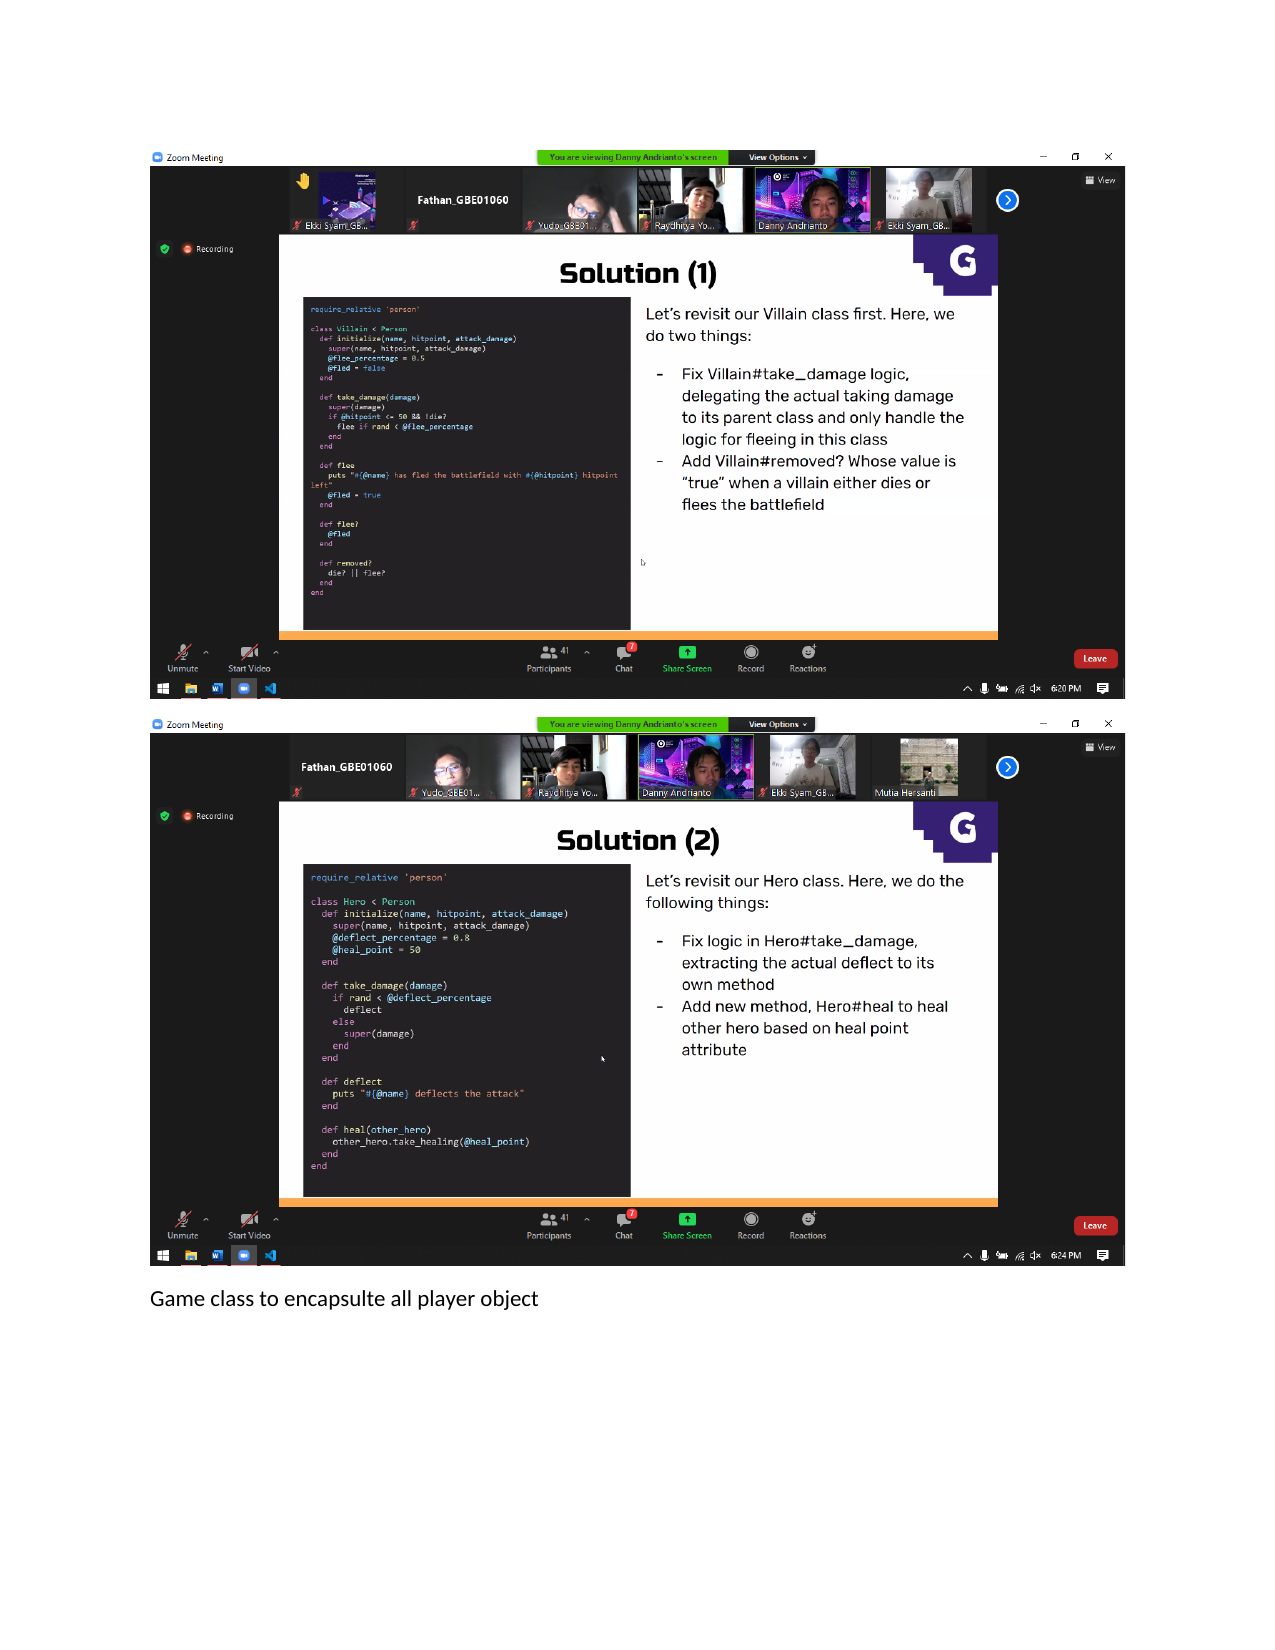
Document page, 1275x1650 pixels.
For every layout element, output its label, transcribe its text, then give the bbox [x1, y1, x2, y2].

picture [150, 150, 1125, 699]
picture [150, 717, 1125, 1266]
text Game class to encapsulte all player object [150, 1284, 1125, 1312]
